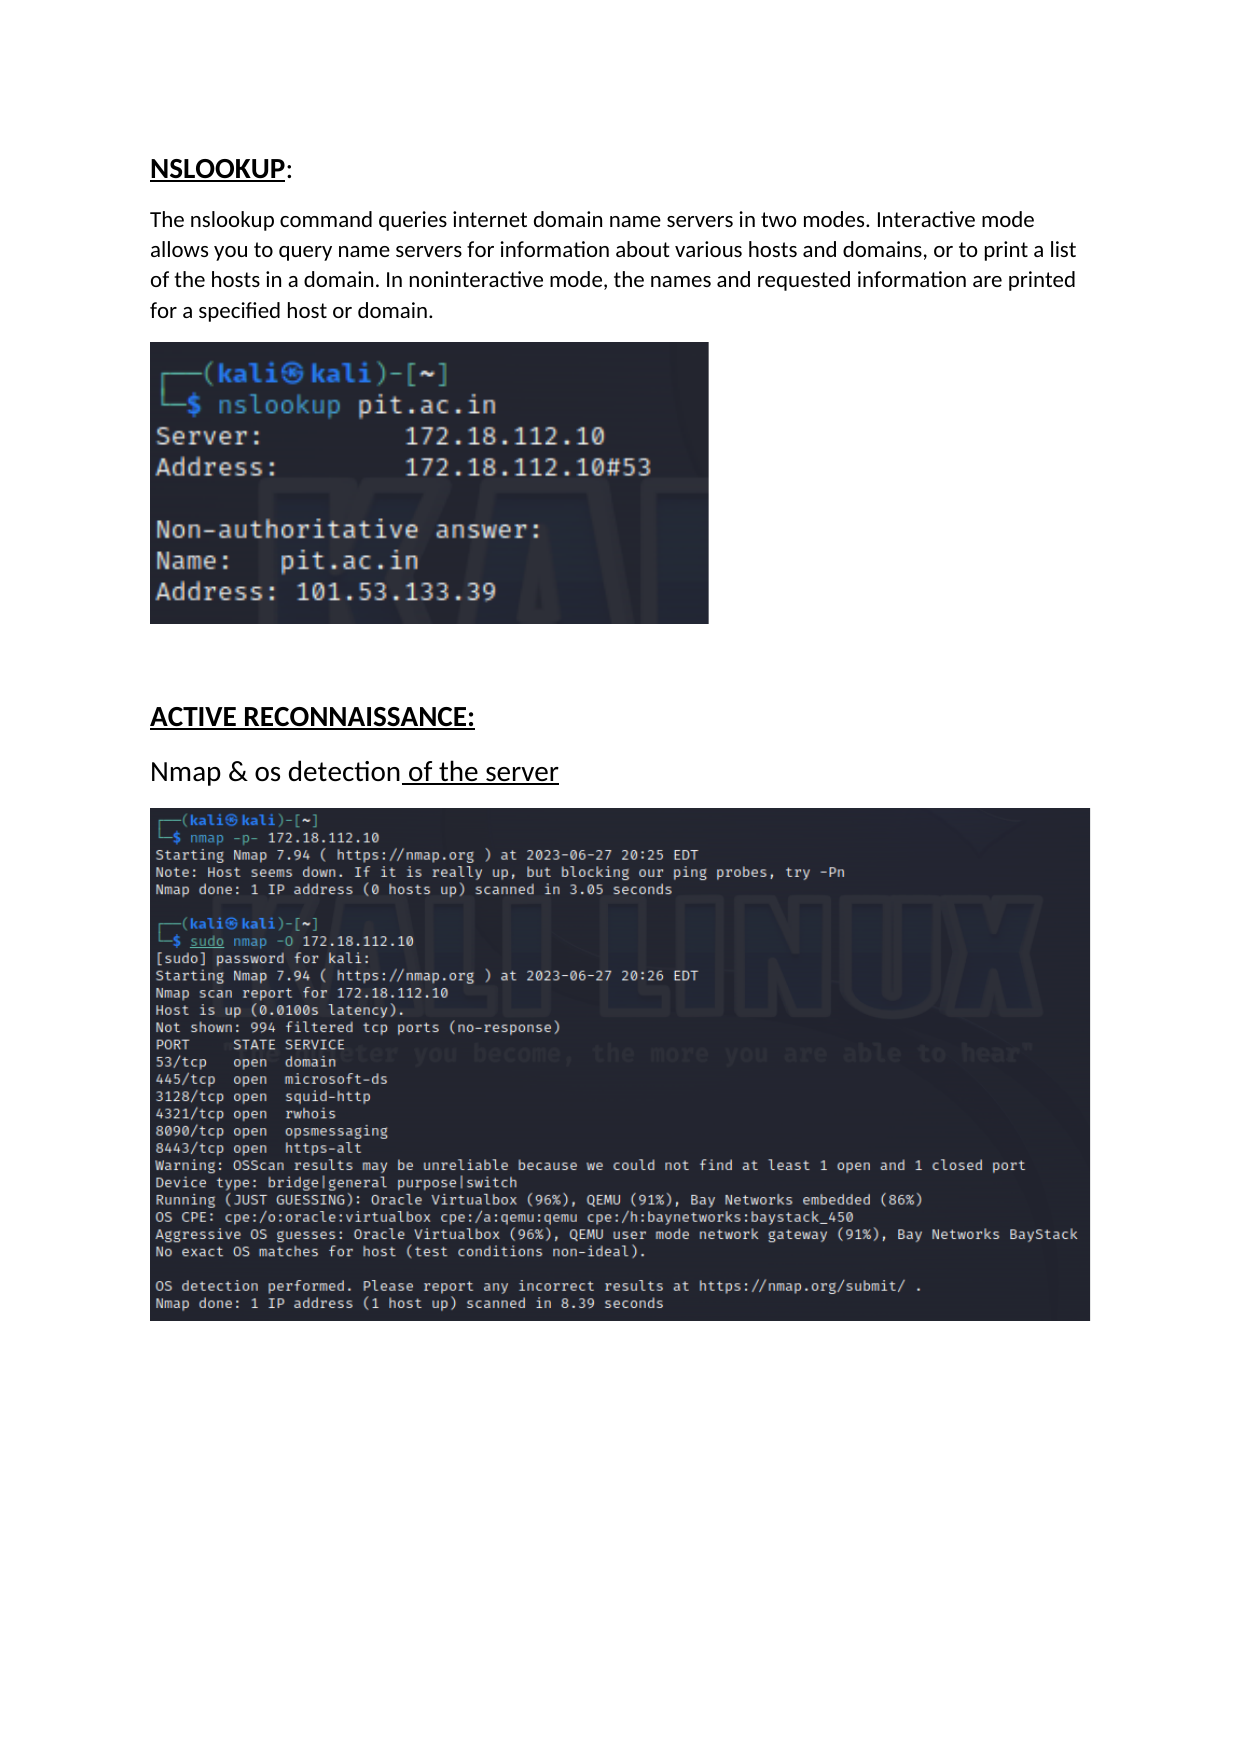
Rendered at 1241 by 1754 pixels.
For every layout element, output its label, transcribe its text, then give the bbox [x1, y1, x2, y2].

text ACTIVE RECONNAISSANCE: [150, 698, 1090, 733]
text Nmap & os detection of the server [150, 753, 1090, 789]
picture [150, 342, 709, 624]
text The nslookup command queries internet domain name servers in two modes. Interactive mode allows you to query name servers for information about various hosts and domains, or to print a list of the hosts in a domain. In noninteractive mode, the names and requested information are printed for a specified host or domain. [150, 205, 1090, 324]
text NSLOOKUP: [150, 150, 1090, 186]
picture [150, 808, 1091, 1321]
